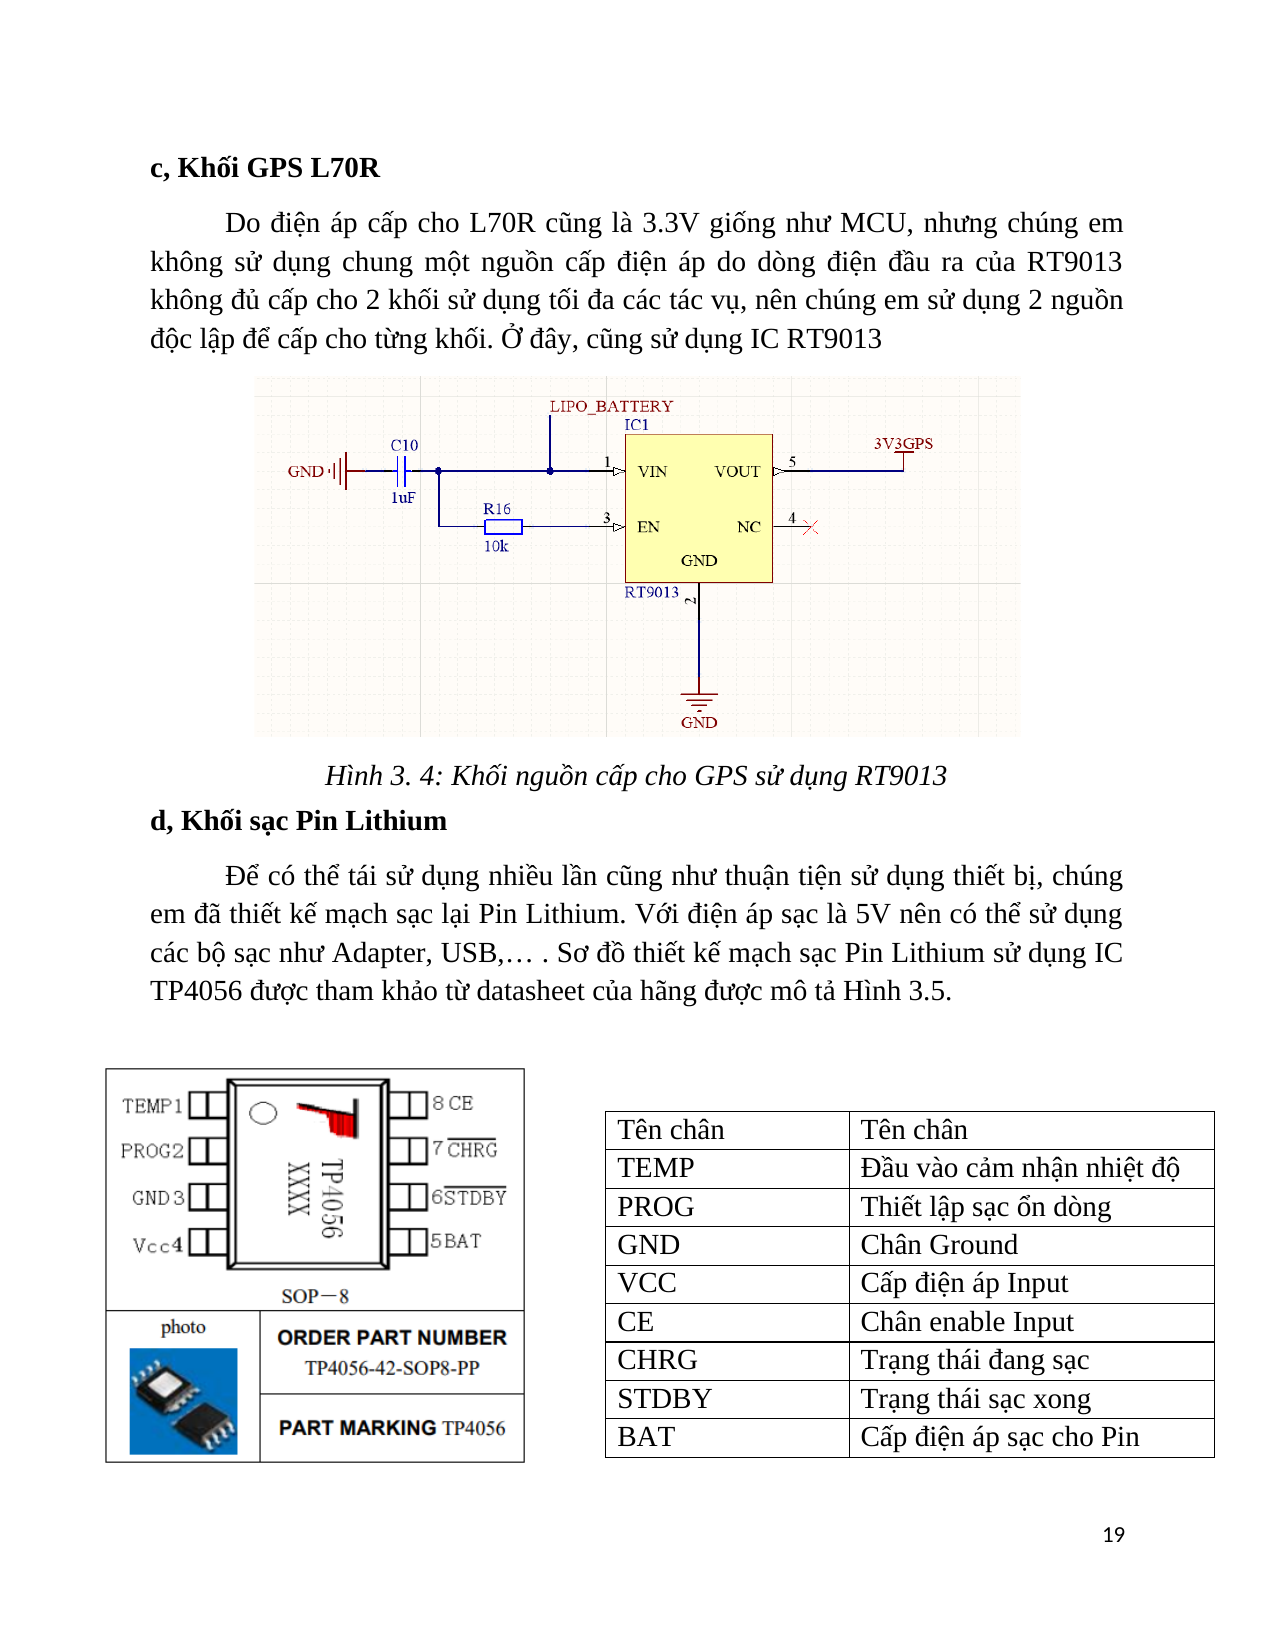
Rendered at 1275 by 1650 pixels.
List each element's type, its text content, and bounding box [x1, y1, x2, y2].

table_cell GND [606, 1227, 849, 1264]
table_cell BAT [606, 1419, 849, 1457]
table_cell Trạng thái đang sạc [850, 1343, 1214, 1380]
table_header Tên chân [606, 1112, 849, 1149]
text Hình 3. 4: Khối nguồn cấp cho GPS sử dụng RT9013 [150, 758, 1125, 791]
text Do điện áp cấp cho L70R cũng là 3.3V giống như MCU, nhưng chúng em không sử dụng chung một nguồn cấp điện áp do dòng điện đầu ra của RT9013 không đủ cấp cho 2 khối sử dụng tối đa các tác vụ, nên chúng em sử dụng 2 nguồn độc lập để cấp cho từng khối. Ở đây, cũng sử dụng IC RT9013 [150, 205, 1125, 354]
table_cell TEMP [606, 1150, 849, 1188]
picture [254, 376, 1021, 737]
table_cell Cấp điện áp Input [850, 1266, 1214, 1303]
table_cell VCC [606, 1266, 849, 1303]
table_cell Chân Ground [850, 1227, 1214, 1264]
table_header Tên chân [850, 1112, 1214, 1149]
picture [102, 1066, 525, 1464]
text d, Khối sạc Pin Lithium [150, 803, 1125, 836]
table_cell Cấp điện áp sạc cho Pin [850, 1419, 1214, 1457]
table_cell Đầu vào cảm nhận nhiệt độ [850, 1150, 1214, 1188]
table_cell PROG [606, 1189, 849, 1226]
table_cell CHRG [606, 1343, 849, 1380]
table_cell Thiết lập sạc ổn dòng [850, 1189, 1214, 1226]
text Để có thể tái sử dụng nhiều lần cũng như thuận tiện sử dụng thiết bị, chúng em đã thiết kế mạch sạc lại Pin Lithium. Với điện áp sạc là 5V nên có thể sử dụng các bộ sạc như Adapter, USB,… . Sơ đồ thiết kế mạch sạc Pin Lithium sử dụng IC TP4056 được tham khảo từ datasheet của hãng được mô tả Hình 3.5. [150, 858, 1125, 1007]
table_cell CE [606, 1304, 849, 1341]
table_cell Trạng thái sạc xong [850, 1381, 1214, 1418]
table_cell STDBY [606, 1381, 849, 1418]
table_cell Chân enable Input [850, 1304, 1214, 1341]
text c, Khối GPS L70R [150, 150, 1125, 183]
